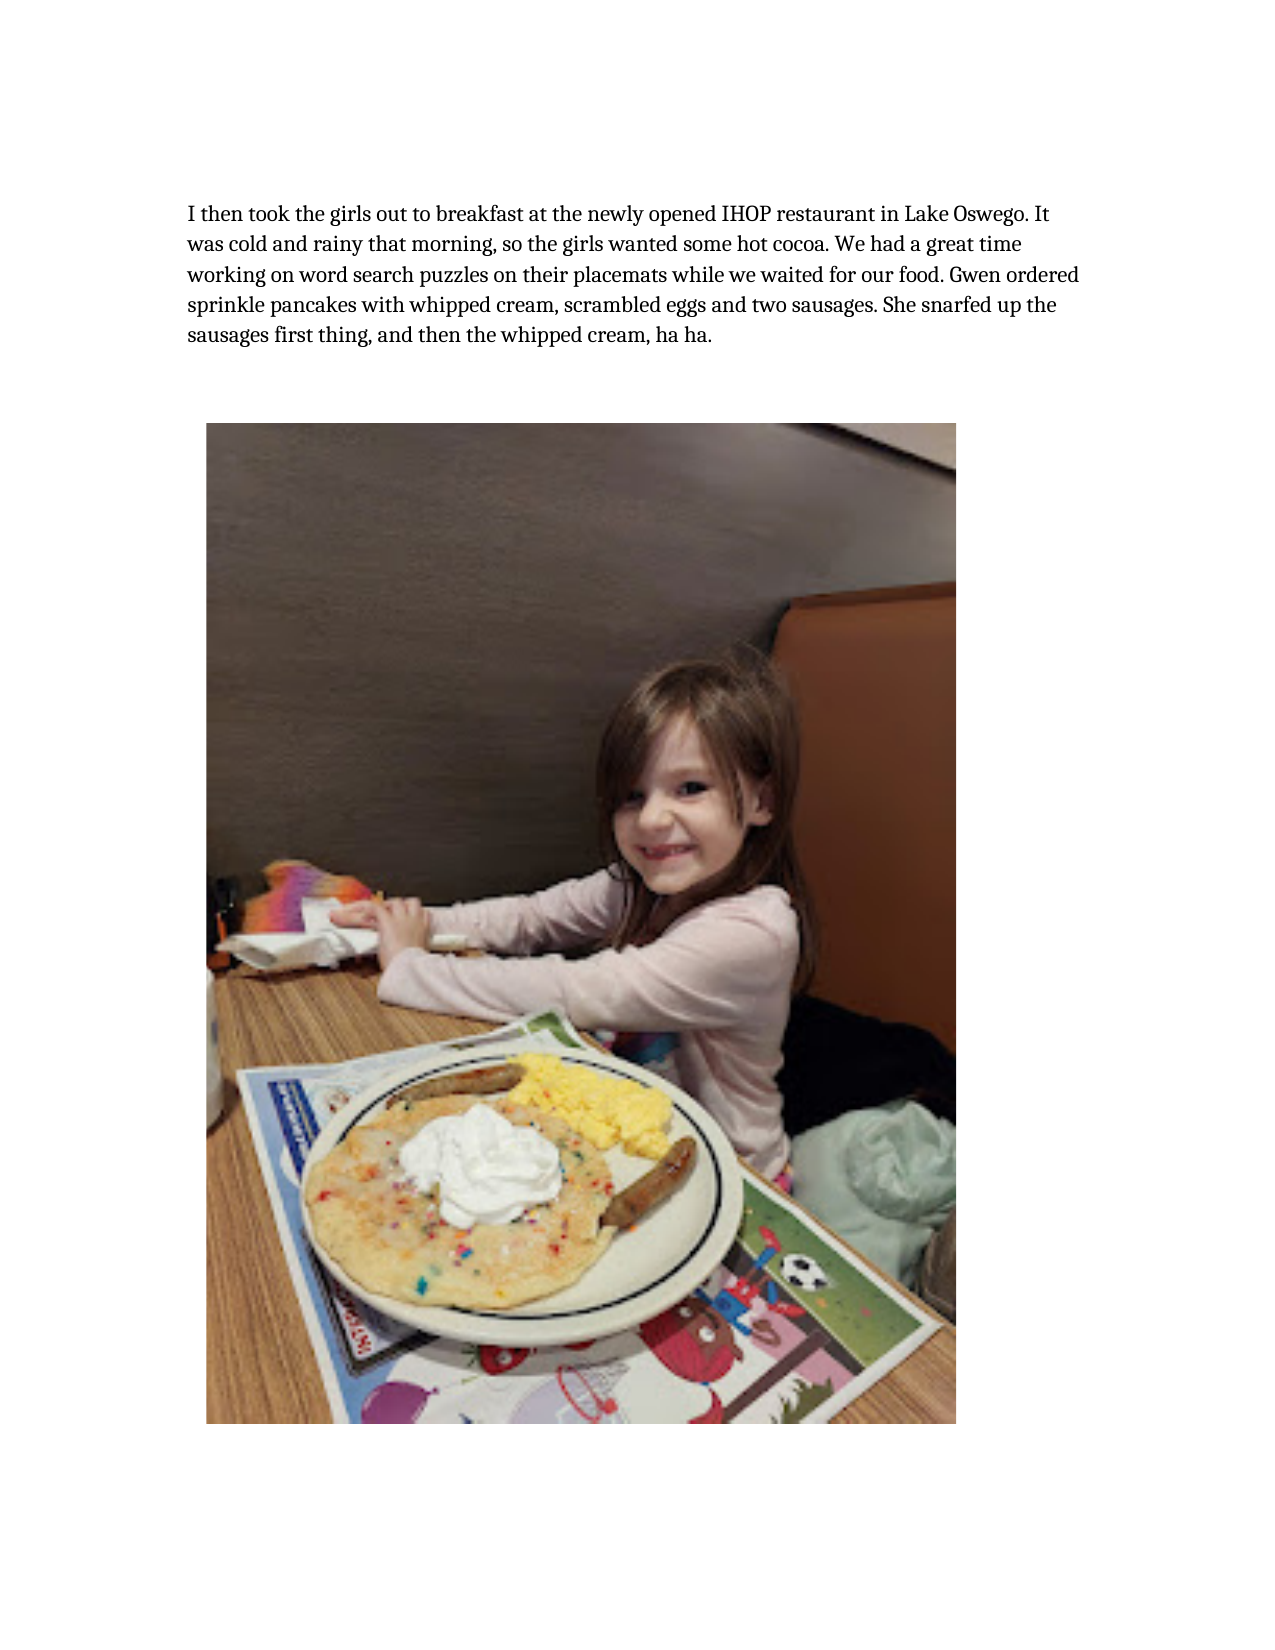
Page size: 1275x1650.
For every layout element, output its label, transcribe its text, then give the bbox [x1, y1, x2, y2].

picture [206, 423, 957, 1424]
text I then took the girls out to breakfast at the newly opened IHOP restaurant in Lake Oswego. It was cold and rainy that morning, so the girls wanted some hot cocoa. We had a great time working on word search puzzles on their placemats while we waited for our food. Gwen ordered sprinkle pancakes with whipped cream, scrambled eggs and two sausages. She snarfed up the sausages first thing, and then the whipped cream, ha ha. [187, 201, 1087, 348]
